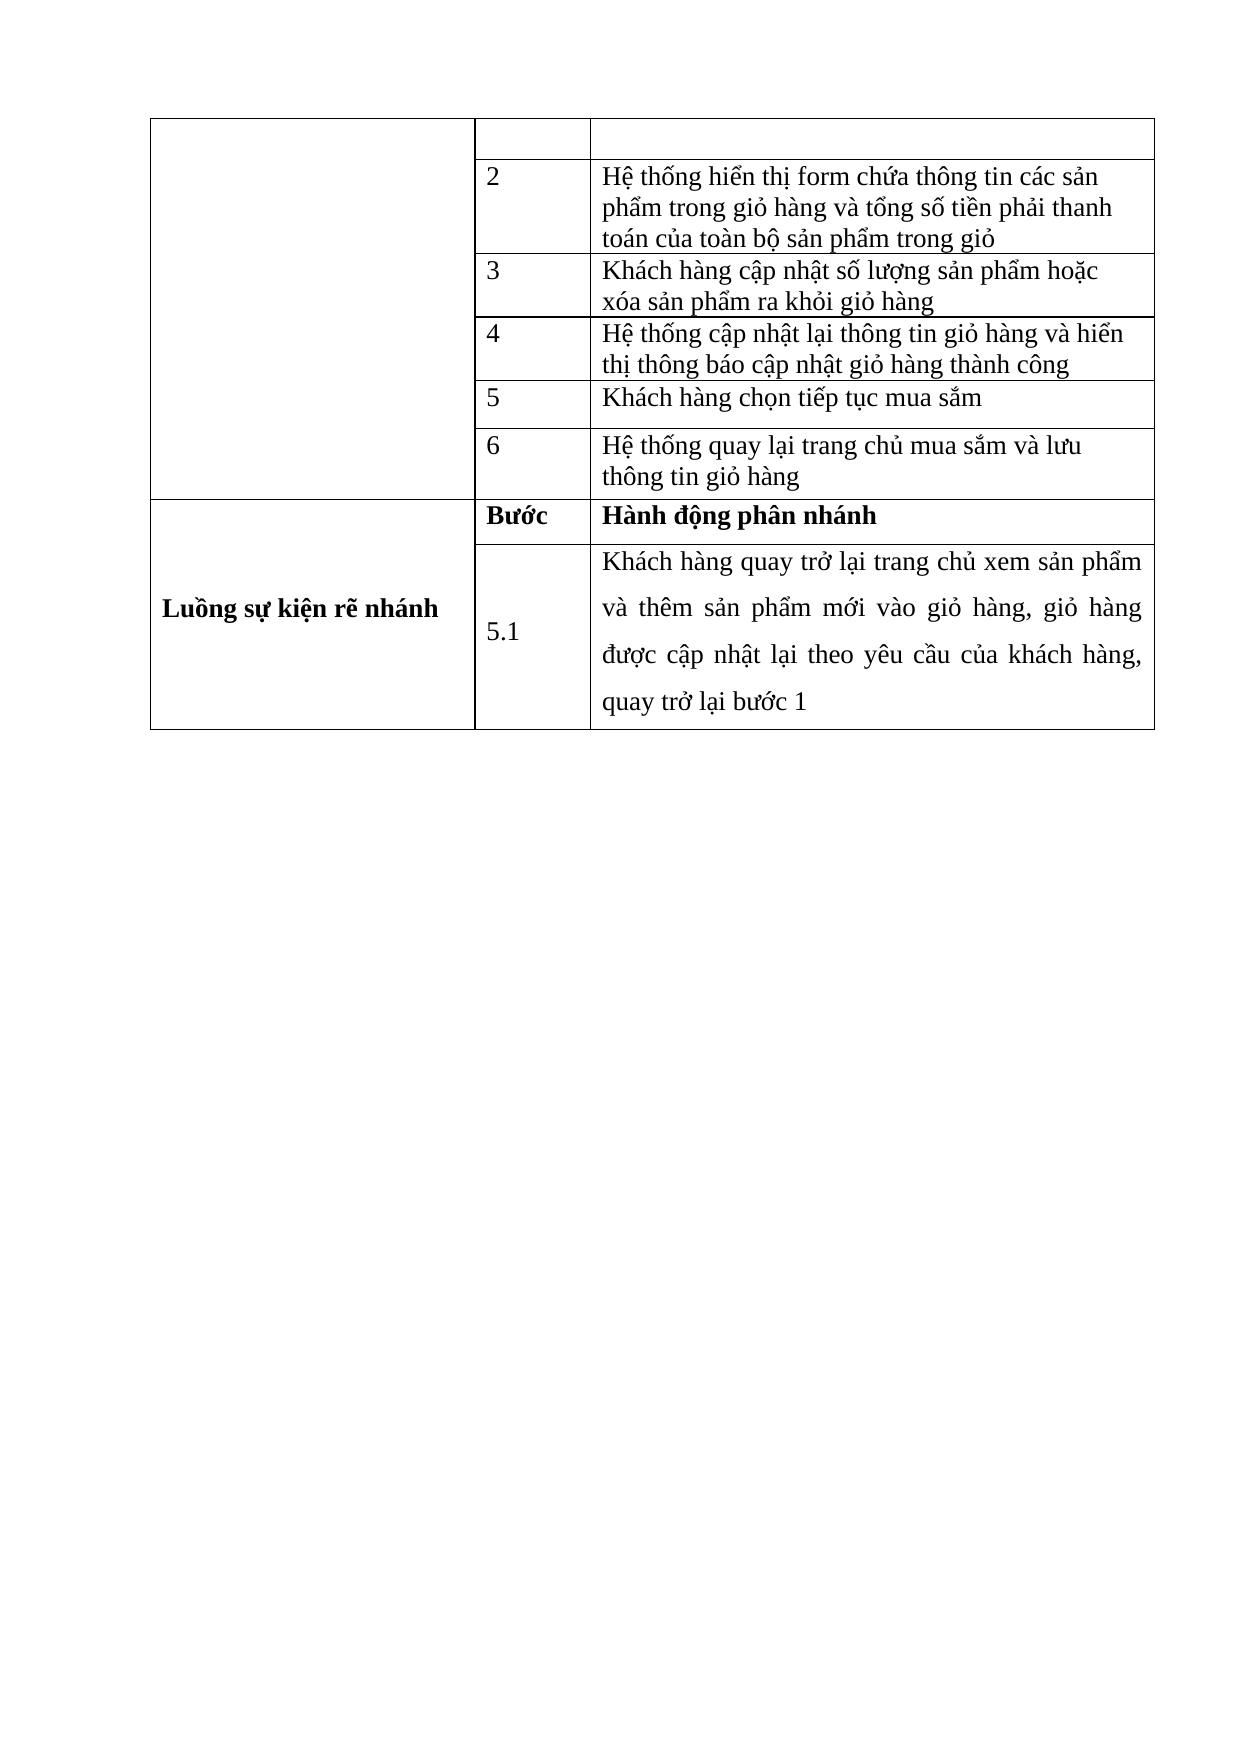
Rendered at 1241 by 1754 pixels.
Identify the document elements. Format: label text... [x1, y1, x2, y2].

table_cell Khách hàng chọn tiếp tục mua sắm [591, 381, 1154, 428]
table_cell Luồng sự kiện rẽ nhánh [151, 500, 474, 729]
table_cell 6 [476, 429, 590, 498]
table_cell 1 [476, 119, 590, 158]
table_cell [591, 119, 1154, 158]
table_cell 4 [476, 318, 590, 380]
table_cell 5 [476, 381, 590, 428]
table_cell 3 [476, 254, 590, 316]
table_cell Hệ thống quay lại trang chủ mua sắm và lưu thông tin giỏ hàng [591, 429, 1154, 498]
table_cell Hành động phân nhánh [591, 500, 1154, 544]
table_cell Hệ thống cập nhật lại thông tin giỏ hàng và hiển thị thông báo cập nhật giỏ hàng thành công [591, 318, 1154, 380]
table_cell Bước [476, 500, 590, 544]
table_cell Khách hàng quay trở lại trang chủ xem sản phẩm và thêm sản phẩm mới vào giỏ hàng, giỏ hàng được cập nhật lại theo yêu cầu của khách hàng, quay trở lại bước 1 [591, 545, 1154, 729]
table_cell 2 [476, 160, 590, 253]
table_cell Hệ thống hiển thị form chứa thông tin các sản phẩm trong giỏ hàng và tổng số tiền phải thanh toán của toàn bộ sản phẩm trong giỏ [591, 160, 1154, 253]
table_cell Khách hàng cập nhật số lượng sản phẩm hoặc xóa sản phẩm ra khỏi giỏ hàng [591, 254, 1154, 316]
table_cell 5.1 [476, 545, 590, 729]
